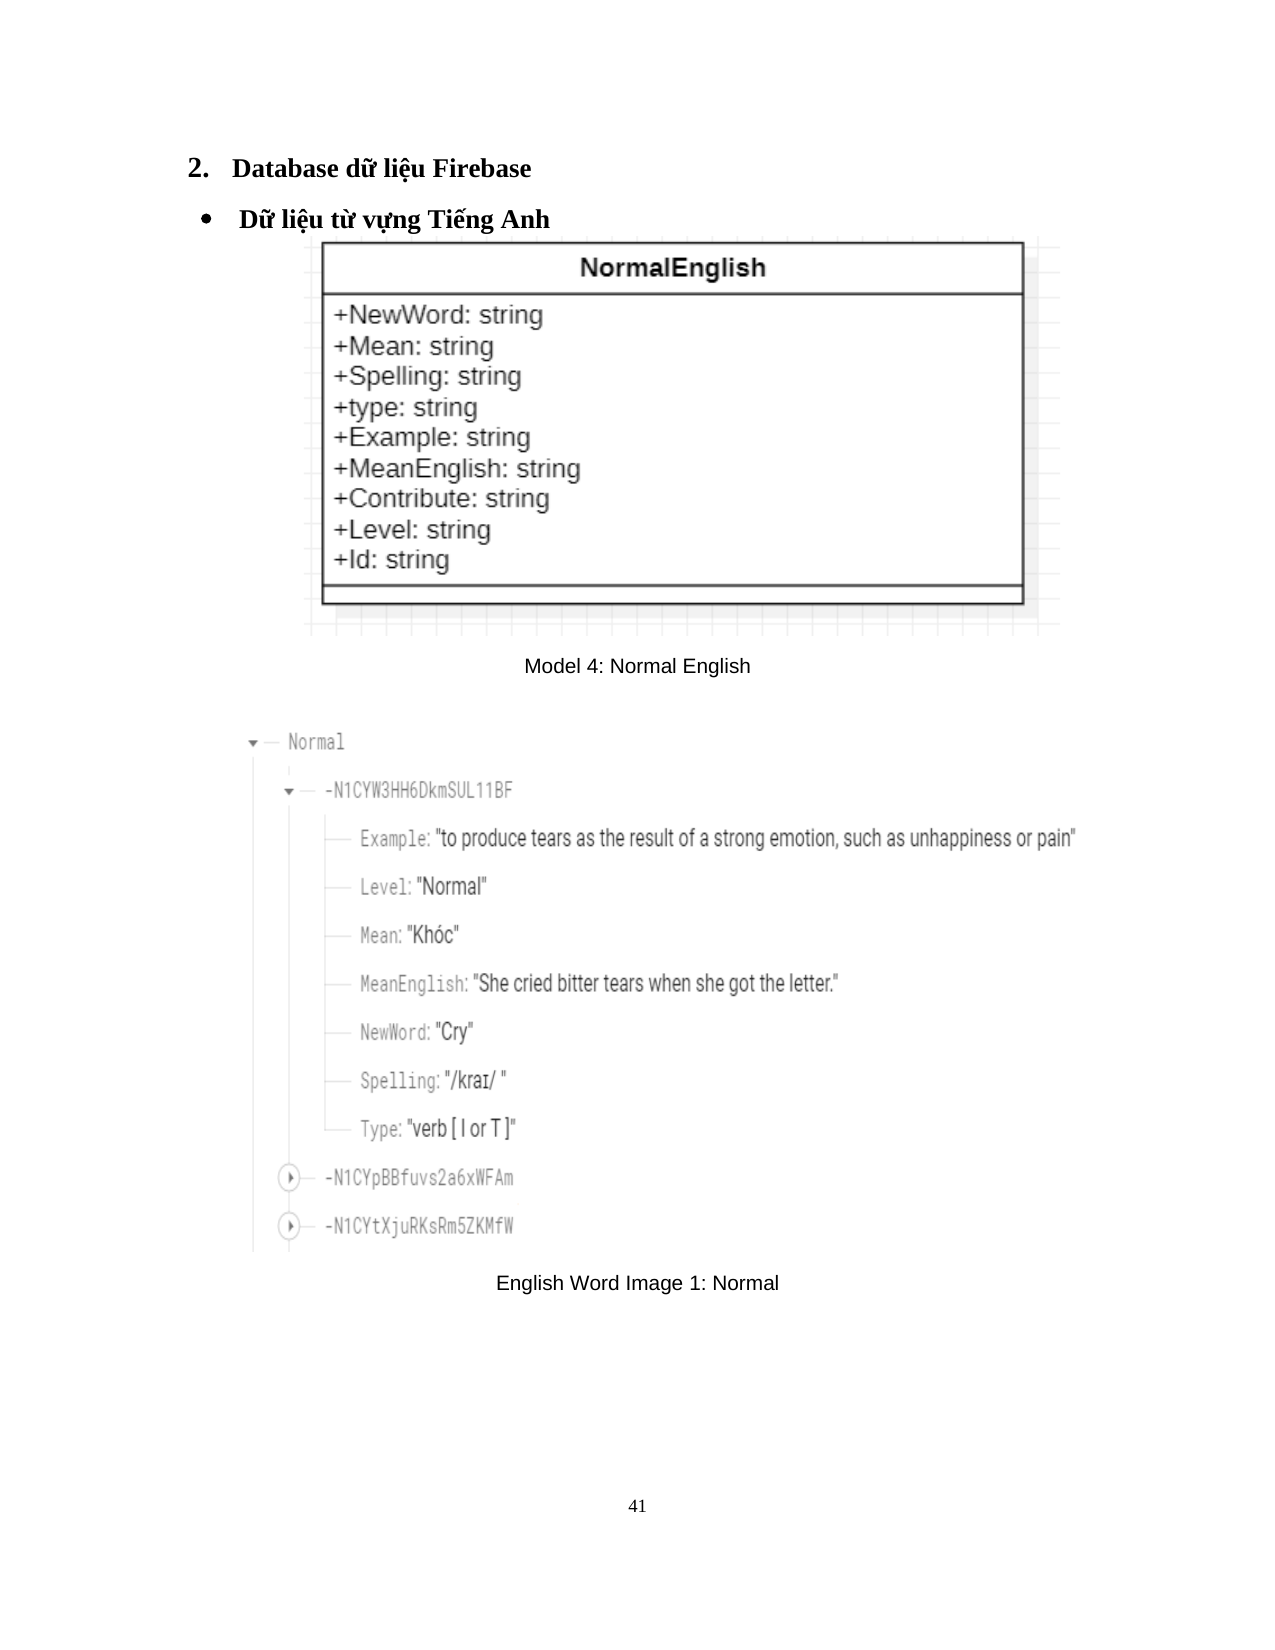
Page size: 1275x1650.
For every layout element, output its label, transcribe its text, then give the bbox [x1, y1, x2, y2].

list Dữ liệu từ vựng Tiếng Anh [201, 203, 1125, 234]
text English Word Image 1: Normal [150, 1271, 1125, 1295]
subtitle Database dữ liệu Firebase [187, 150, 1125, 183]
picture [238, 730, 1142, 1252]
text Model 4: Normal English [150, 654, 1125, 678]
picture [303, 236, 1061, 636]
